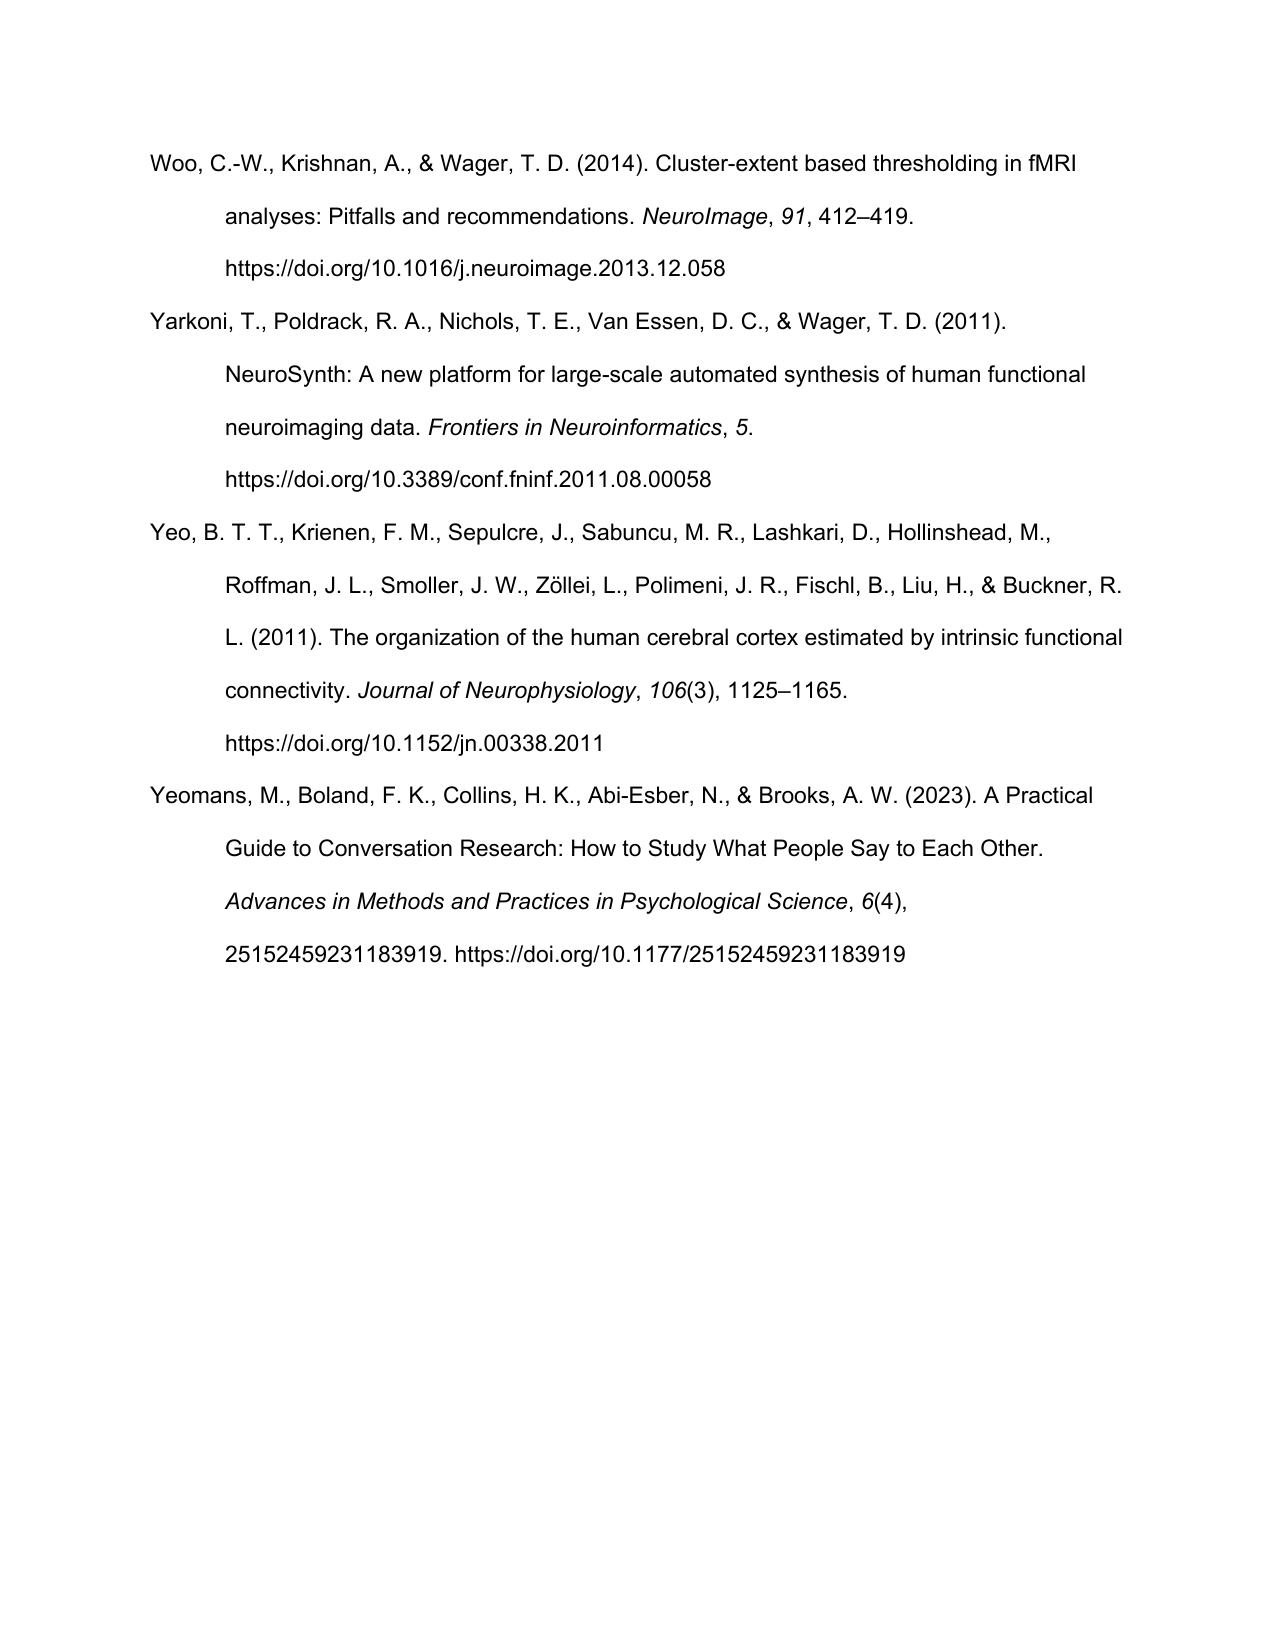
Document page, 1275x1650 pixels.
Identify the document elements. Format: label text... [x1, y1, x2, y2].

text Yarkoni, T., Poldrack, R. A., Nichols, T. E., Van Essen, D. C., & Wager, T. D. (2011). NeuroSynth: A new platform for large-scale automated synthesis of human functional neuroimaging data. Frontiers in Neuroinformatics, 5. https://doi.org/10.3389/conf.fninf.2011.08.00058 [150, 308, 1125, 493]
text Yeo, B. T. T., Krienen, F. M., Sepulcre, J., Sabuncu, M. R., Lashkari, D., Hollinshead, M., Roffman, J. L., Smoller, J. W., Zöllei, L., Polimeni, J. R., Fischl, B., Liu, H., & Buckner, R. L. (2011). The organization of the human cerebral cortex estimated by intrinsic functional connectivity. Journal of Neurophysiology, 106(3), 1125–1165. https://doi.org/10.1152/jn.00338.2011 [150, 519, 1125, 756]
text Woo, C.-W., Krishnan, A., & Wager, T. D. (2014). Cluster-extent based thresholding in fMRI analyses: Pitfalls and recommendations. NeuroImage, 91, 412–419. https://doi.org/10.1016/j.neuroimage.2013.12.058 [150, 150, 1125, 282]
text Yeomans, M., Boland, F. K., Collins, H. K., Abi-Esber, N., & Brooks, A. W. (2023). A Practical Guide to Conversation Research: How to Study What People Say to Each Other. Advances in Methods and Practices in Psychological Science, 6(4), 25152459231183919. https://doi.org/10.1177/25152459231183919 [150, 782, 1125, 967]
